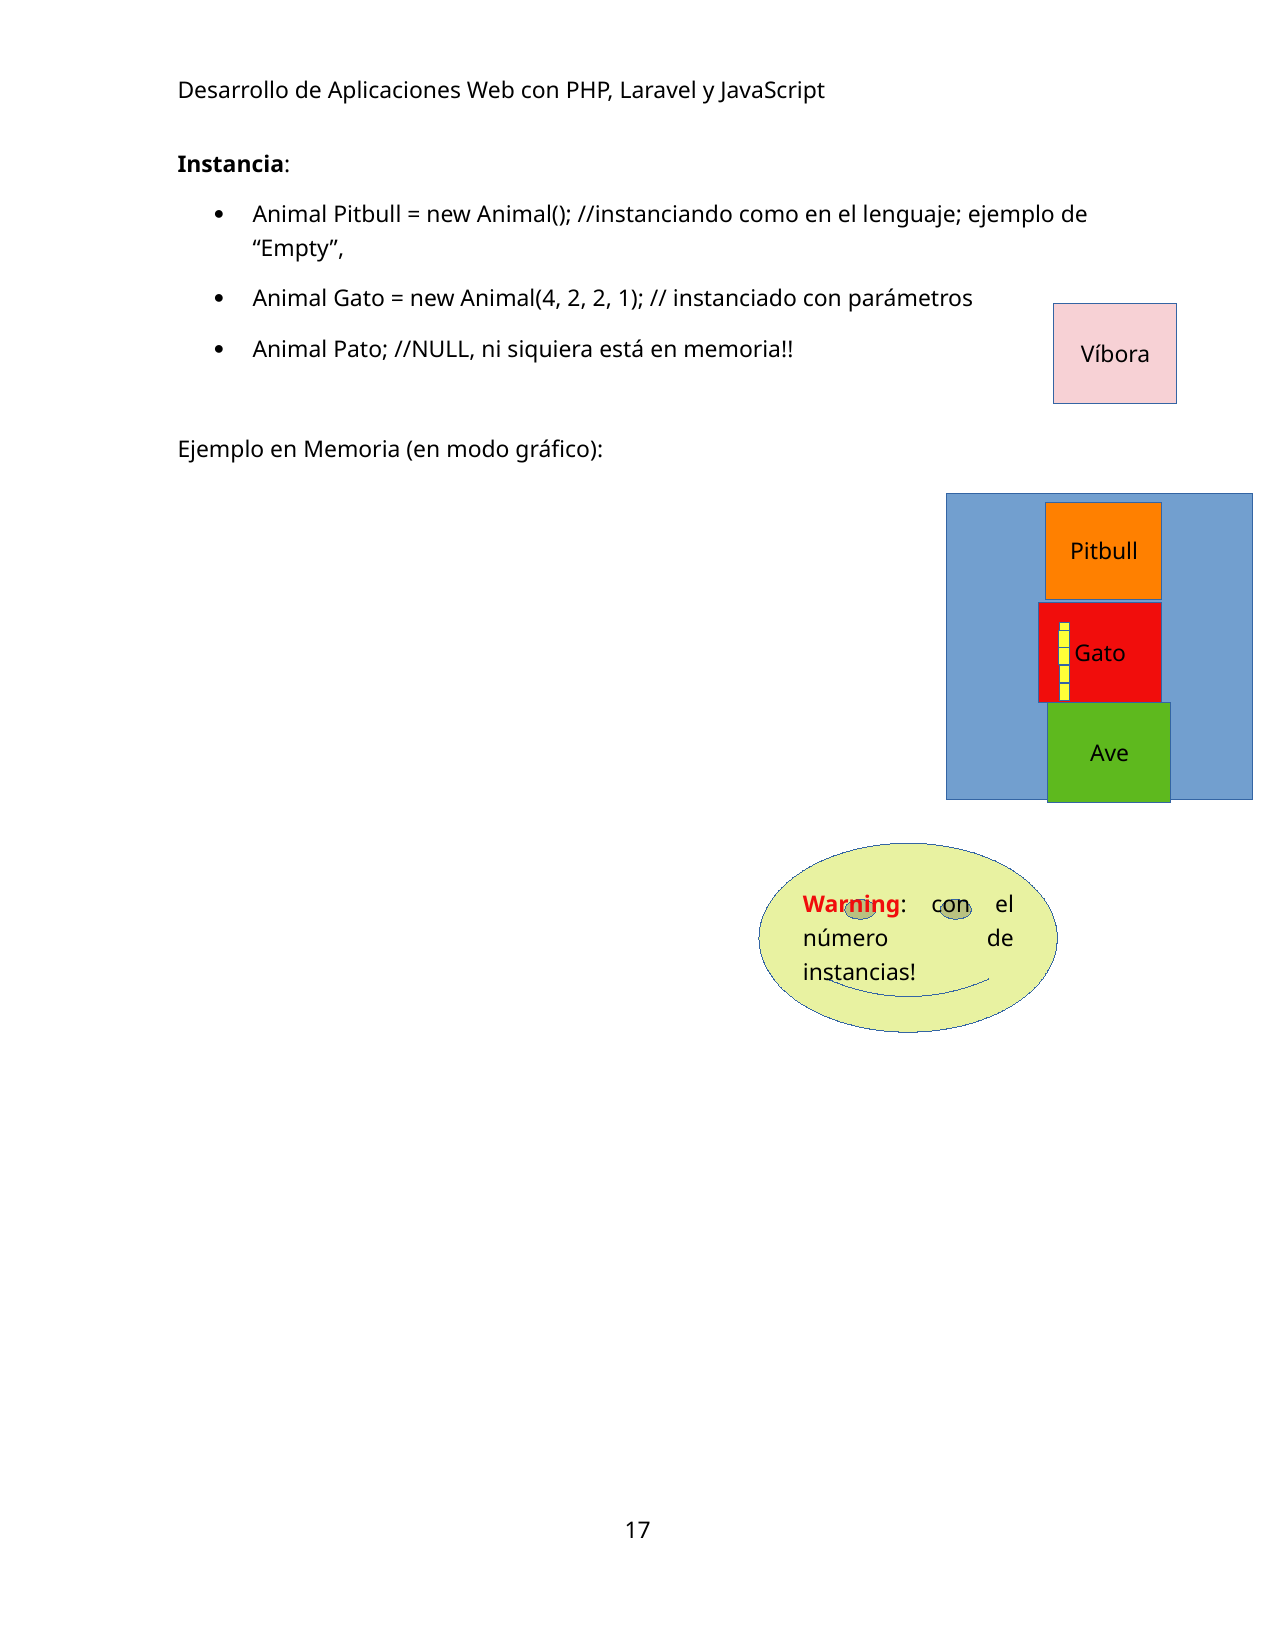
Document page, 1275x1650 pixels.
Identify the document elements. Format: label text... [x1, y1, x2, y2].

text Ejemplo en Memoria (en modo gráfico): [177, 433, 1098, 465]
list Animal Pitbull = new Animal(); //instanciando como en el lenguaje; ejemplo de “Empty”, [215, 198, 1098, 263]
list Animal Gato = new Animal(4, 2, 2, 1); // instanciado con parámetros [215, 282, 1098, 313]
list Animal Pato; //NULL, ni siquiera está en memoria!! [215, 333, 1053, 364]
text Instancia: [177, 148, 1098, 179]
